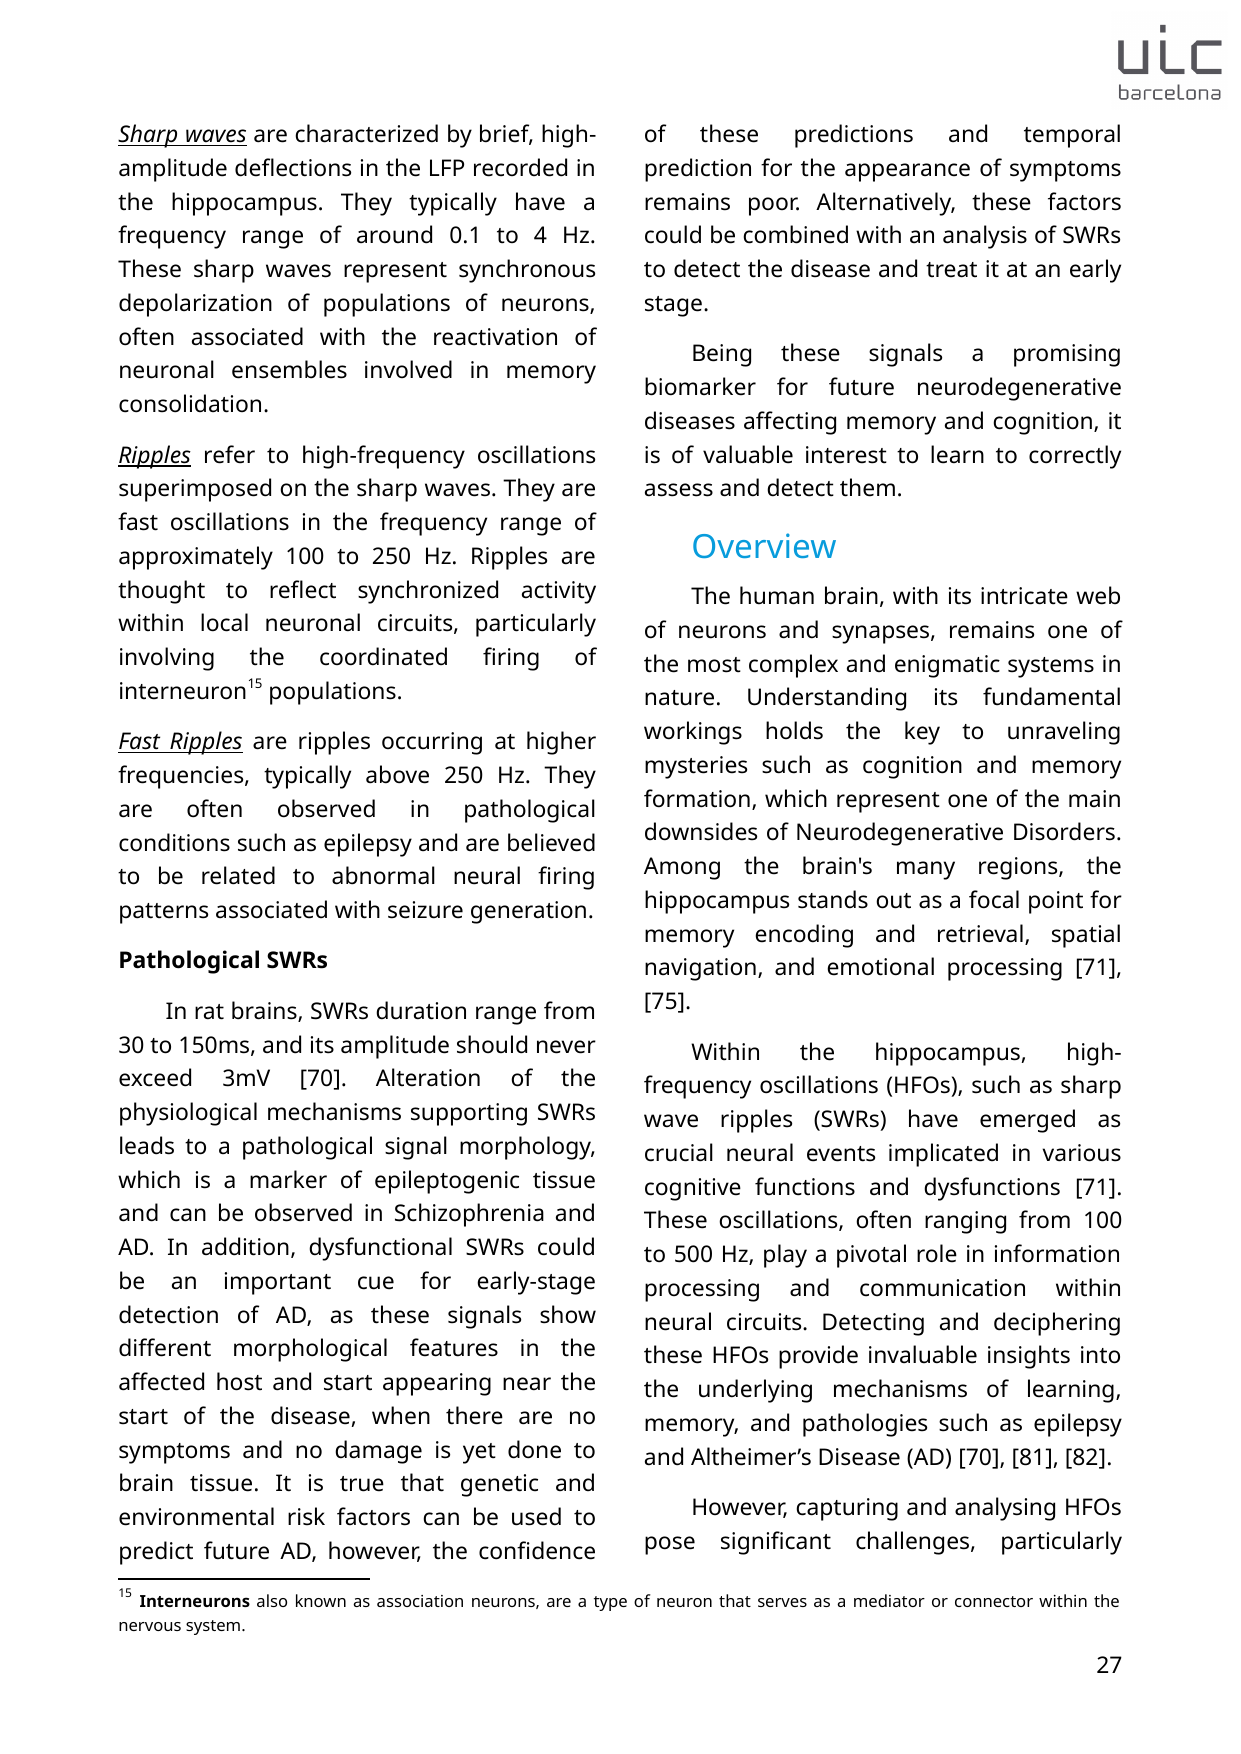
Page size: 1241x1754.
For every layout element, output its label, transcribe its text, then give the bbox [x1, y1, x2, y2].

text Sharp waves are characterized by brief, high-amplitude deflections in the LFP recorded in the hippocampus. They typically have a frequency range of around 0.1 to 4 Hz. These sharp waves represent synchronous depolarization of populations of neurons, often associated with the reactivation of neuronal ensembles involved in memory consolidation. [118, 118, 596, 419]
text Ripples refer to high-frequency oscillations superimposed on the sharp waves. They are fast oscillations in the frequency range of approximately 100 to 250 Hz. Ripples are thought to reflect synchronized activity within local neuronal circuits, particularly involving the coordinated firing of interneuron populations. [118, 438, 596, 706]
text Being these signals a promising biomarker for future neurodegenerative diseases affecting memory and cognition, it is of valuable interest to learn to correctly assess and detect them. [644, 337, 1122, 503]
text Pathological SWRs [118, 944, 596, 976]
subtitle Overview [644, 523, 1122, 568]
picture [1110, 11, 1229, 110]
text In rat brains, SWRs duration range from 30 to 150ms, and its amplitude should never exceed 3mV . Alteration of the physiological mechanisms supporting SWRs leads to a pathological signal morphology, which is a marker of epileptogenic tissue and can be observed in Schizophrenia and AD. In addition, dysfunctional SWRs could be an important cue for early-stage detection of AD, as these signals show different morphological features in the affected host and start appearing near the start of the disease, when there are no symptoms and no damage is yet done to brain tissue. It is true that genetic and environmental risk factors can be used to predict future AD, however, the confidence of these predictions and temporal prediction for the appearance of symptoms remains poor. Alternatively, these factors could be combined with an analysis of SWRs to detect the disease and treat it at an early stage. [118, 995, 596, 1566]
text The human brain, with its intricate web of neurons and synapses, remains one of the most complex and enigmatic systems in nature. Understanding its fundamental workings holds the key to unraveling mysteries such as cognition and memory formation, which represent one of the main downsides of Neurodegenerative Disorders. Among the brain's many regions, the hippocampus stands out as a focal point for memory encoding and retrieval, spatial navigation, and emotional processing . [644, 580, 1122, 1016]
text Within the hippocampus, high-frequency oscillations (HFOs), such as sharp wave ripples (SWRs) have emerged as crucial neural events implicated in various cognitive functions and dysfunctions . These oscillations, often ranging from 100 to 500 Hz, play a pivotal role in information processing and communication within neural circuits. Detecting and deciphering these HFOs provide invaluable insights into the underlying mechanisms of learning, memory, and pathologies such as epilepsy and Altheimer’s Disease (AD) . [644, 1035, 1122, 1472]
text In rat brains, SWRs duration range from 30 to 150ms, and its amplitude should never exceed 3mV . Alteration of the physiological mechanisms supporting SWRs leads to a pathological signal morphology, which is a marker of epileptogenic tissue and can be observed in Schizophrenia and AD. In addition, dysfunctional SWRs could be an important cue for early-stage detection of AD, as these signals show different morphological features in the affected host and start appearing near the start of the disease, when there are no symptoms and no damage is yet done to brain tissue. It is true that genetic and environmental risk factors can be used to predict future AD, however, the confidence of these predictions and temporal prediction for the appearance of symptoms remains poor. Alternatively, these factors could be combined with an analysis of SWRs to detect the disease and treat it at an early stage. [644, 118, 1122, 318]
text Fast Ripples are ripples occurring at higher frequencies, typically above 250 Hz. They are often observed in pathological conditions such as epilepsy and are believed to be related to abnormal neural firing patterns associated with seizure generation. [118, 725, 596, 925]
